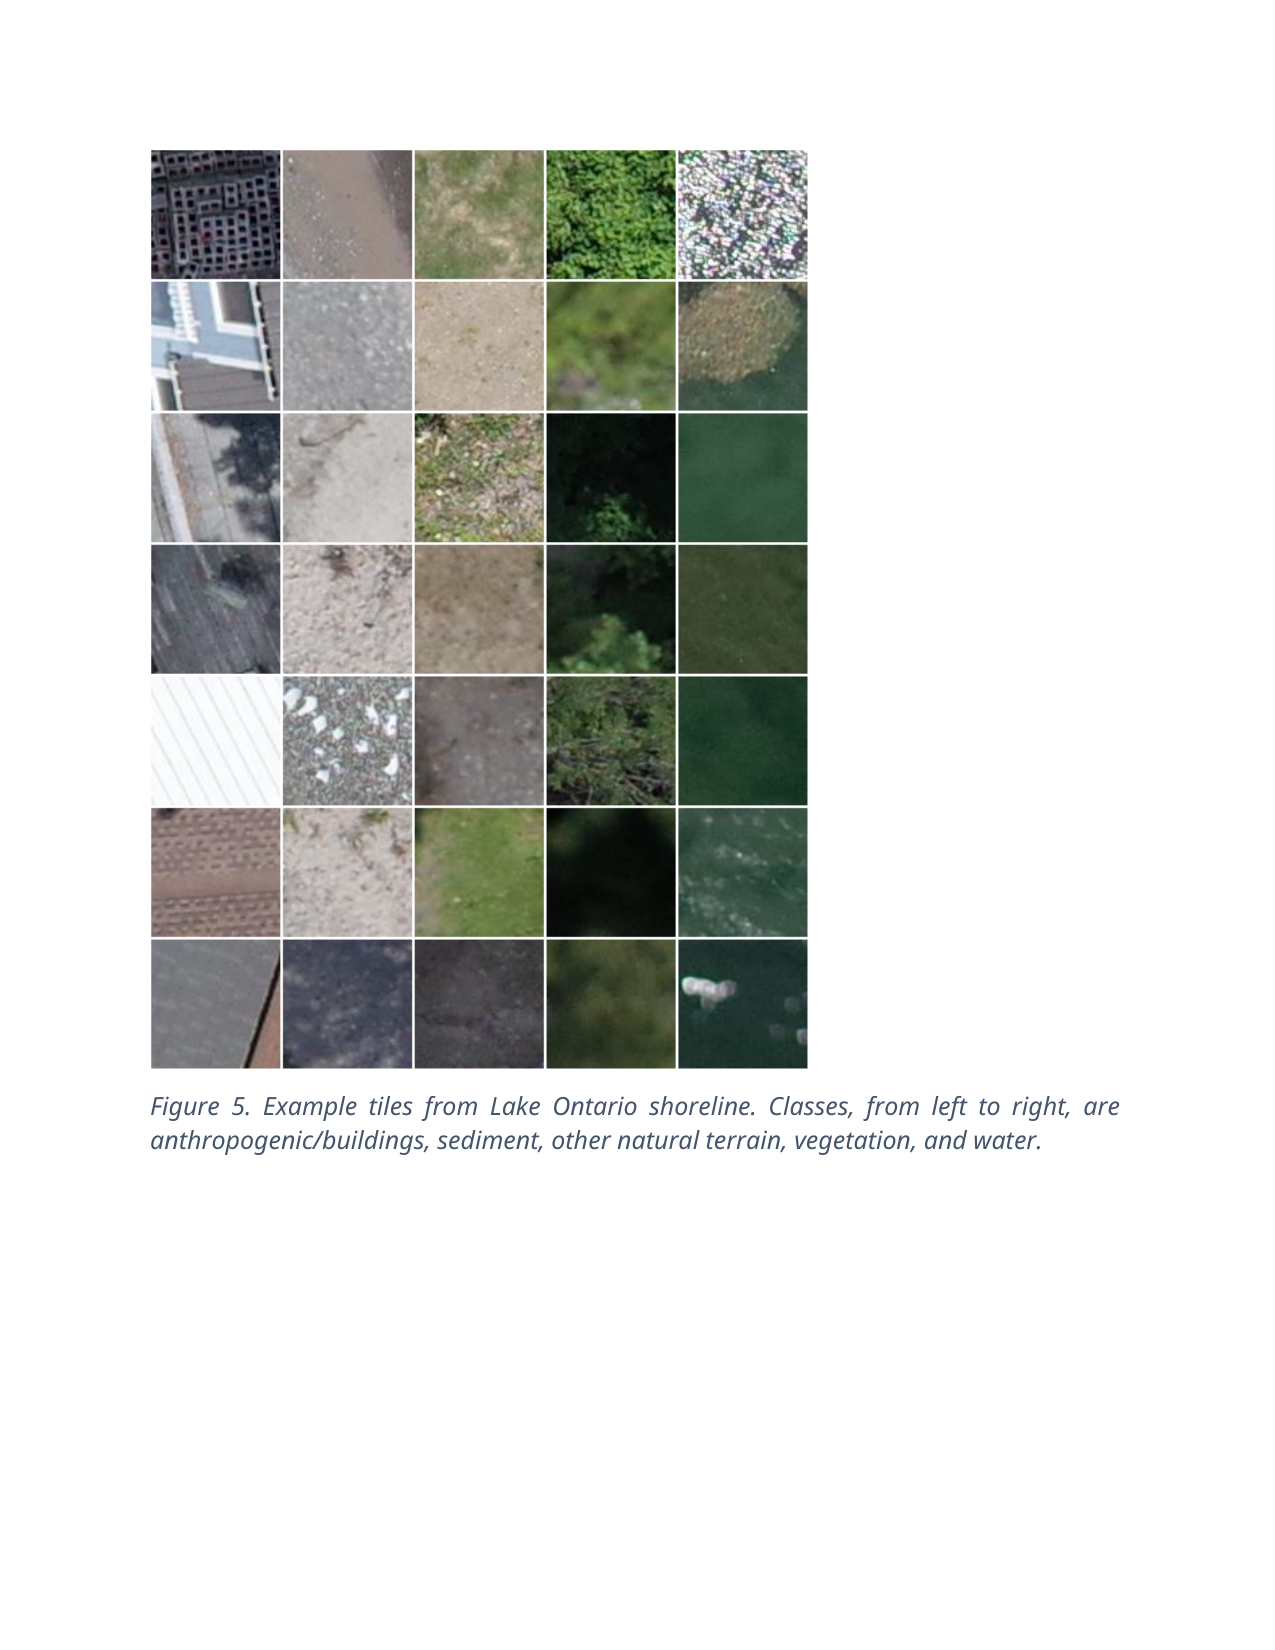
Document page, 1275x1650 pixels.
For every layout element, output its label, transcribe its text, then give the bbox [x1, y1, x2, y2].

picture [150, 150, 809, 1070]
text Figure 5. Example tiles from Lake Ontario shoreline. Classes, from left to right, are anthropogenic/buildings, sediment, other natural terrain, vegetation, and water. [150, 1089, 1125, 1157]
